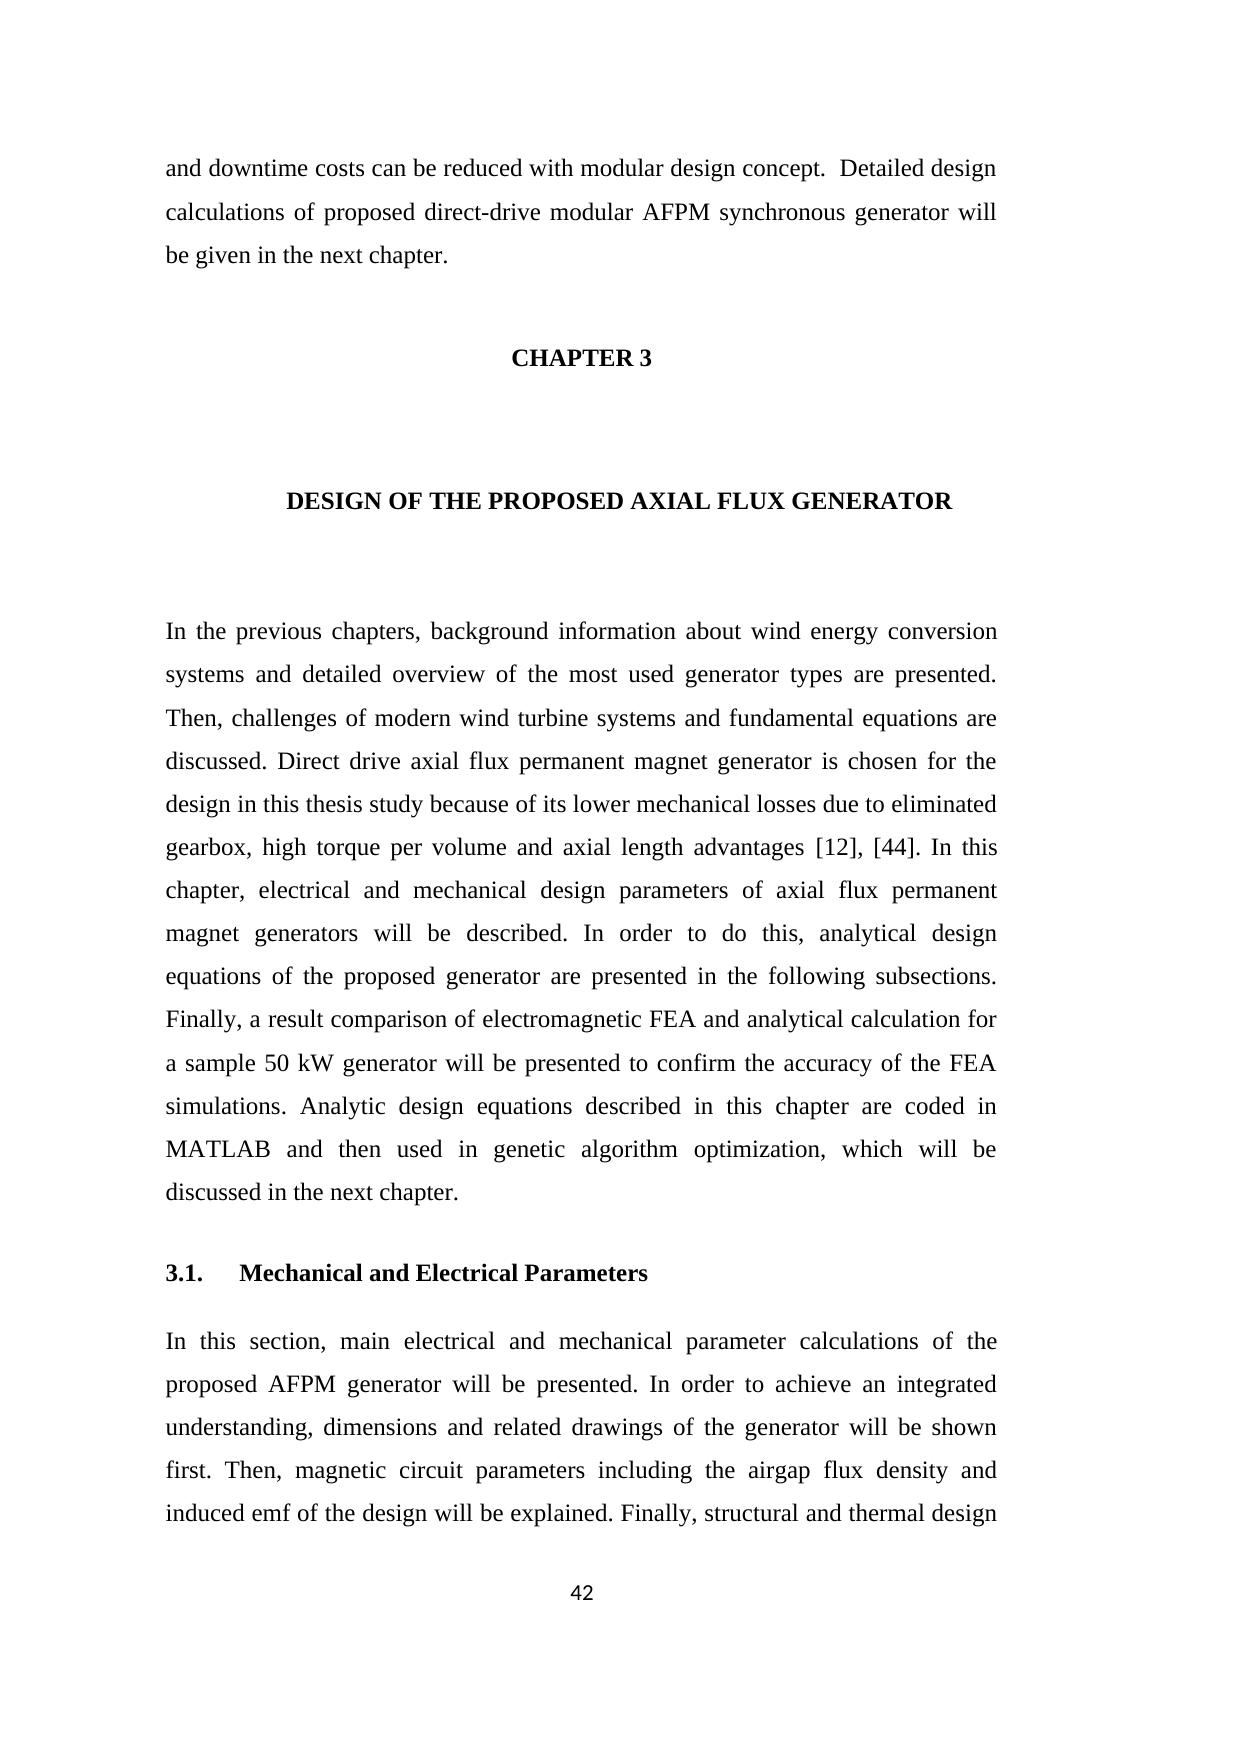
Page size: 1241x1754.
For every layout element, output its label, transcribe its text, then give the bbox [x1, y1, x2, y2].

subtitle 3.1. Mechanical and Electrical Parameters [165, 1258, 998, 1286]
subtitle DESIGN OF THE PROPOSED AXIAL FLUX GENERATOR [240, 486, 998, 514]
subtitle CHAPTER 3 [165, 343, 998, 371]
text In the previous chapters, background information about wind energy conversion systems and detailed overview of the most used generator types are presented. Then, challenges of modern wind turbine systems and fundamental equations are discussed. Direct drive axial flux permanent magnet generator is chosen for the design in this thesis study because of its lower mechanical losses due to eliminated gearbox, high torque per volume and axial length advantages [12], [44]. In this chapter, electrical and mechanical design parameters of axial flux permanent magnet generators will be described. In order to do this, analytical design equations of the proposed generator are presented in the following subsections. Finally, a result comparison of electromagnetic FEA and analytical calculation for a sample 50 kW generator will be presented to confirm the accuracy of the FEA simulations. Analytic design equations described in this chapter are coded in MATLAB and then used in genetic algorithm optimization, which will be discussed in the next chapter. [165, 616, 998, 1206]
